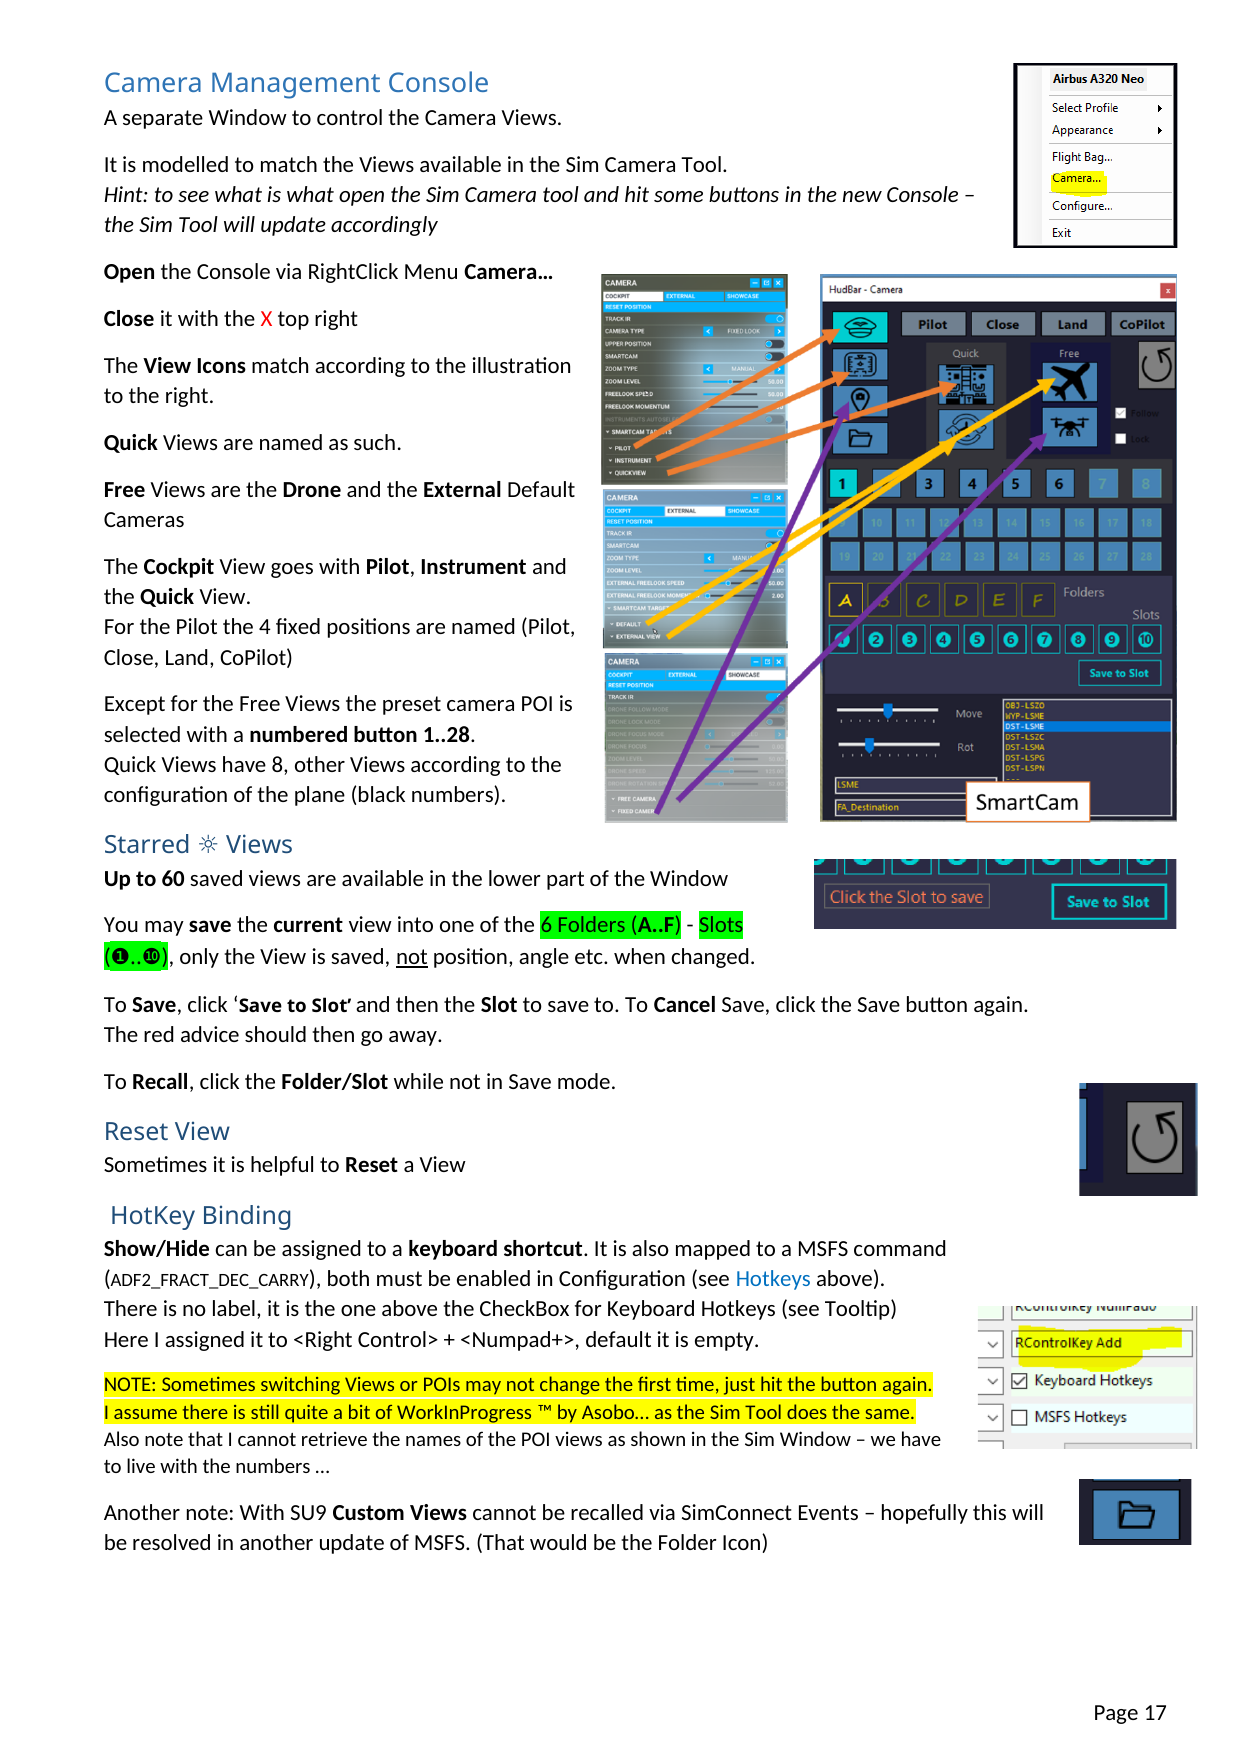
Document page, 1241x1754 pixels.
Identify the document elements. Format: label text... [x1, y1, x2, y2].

picture [977, 1306, 1198, 1449]
text Except for the Free Views the preset camera POI is selected with a numbered button 1..28. Quick Views have 8, other Views according to the configuration of the plane (black numbers). [103, 689, 601, 808]
subtitle Starred ☼ Views [103, 827, 1167, 861]
text Another note: With SU9 Custom Views cannot be recalled via SimConnect Events – hopefully this will be resolved in another update of MSFS. (That would be the Folder Icon) [103, 1498, 1167, 1556]
text The View Icons match according to the illustration to the right. [103, 351, 601, 409]
text Quick Views are named as such. [103, 428, 601, 456]
subtitle Camera Management Console [103, 63, 1013, 100]
text The Cockpit View goes with Pilot, Instrument and the Quick View. For the Pilot the 4 fixed positions are named (Pilot, Close, Land, CoPilot) [103, 552, 601, 671]
text Up to 60 saved views are available in the lower part of the Window [103, 864, 814, 892]
text To Save, click ‘Save to Slot’ and then the Slot to save to. To Cancel Save, click the Save button again. The red advice should then go away. [103, 990, 1167, 1048]
text It is modelled to match the Views available in the Sim Camera Tool. Hint: to see what is what open the Sim Camera tool and hit some buttons in the new Console – the Sim Tool will update accordingly [103, 150, 1013, 238]
text Open the Console via RightClick Menu Camera… [103, 257, 1167, 285]
text You may save the current view into one of the 6 Folders (A..F) - Slots (❶..❿), only the View is saved, not position, angle etc. when changed. [103, 911, 1167, 971]
subtitle Reset View [103, 1114, 1079, 1148]
text Free Views are the Drone and the External Default Cameras [103, 475, 601, 533]
picture [1013, 63, 1178, 248]
text To Recall, click the Folder/Slot while not in Save mode. [103, 1067, 1167, 1095]
text NOTE: Sometimes switching Views or POIs may not change the first time, just hit the button again. I assume there is still quite a bit of WorkInProgress ™ by Asobo… as the Sim Tool does the same. Also note that I cannot retrieve the names of the POI views as shown in the Sim Window – we have to live with the numbers … [103, 1372, 1167, 1479]
picture [601, 274, 1177, 831]
text Sometimes it is helpful to Reset a View [103, 1150, 1079, 1178]
picture [1079, 1083, 1198, 1196]
text Show/Hide can be assigned to a keyboard shortcut. It is also mapped to a MSFS command (ADF2_FRACT_DEC_CARRY), both must be enabled in Configuration (see Hotkeys above). There is no label, it is the one above the CheckBox for Keyboard Hotkeys (see Tooltip) Here I assigned it to <Right Control> + <Numpad+>, default it is empty. [103, 1234, 1167, 1353]
text A separate Window to control the Camera Views. [103, 103, 1013, 131]
picture [814, 859, 1177, 929]
text Close it with the X top right [103, 304, 601, 332]
picture [1079, 1479, 1192, 1545]
subtitle HotKey Binding [103, 1197, 1167, 1231]
